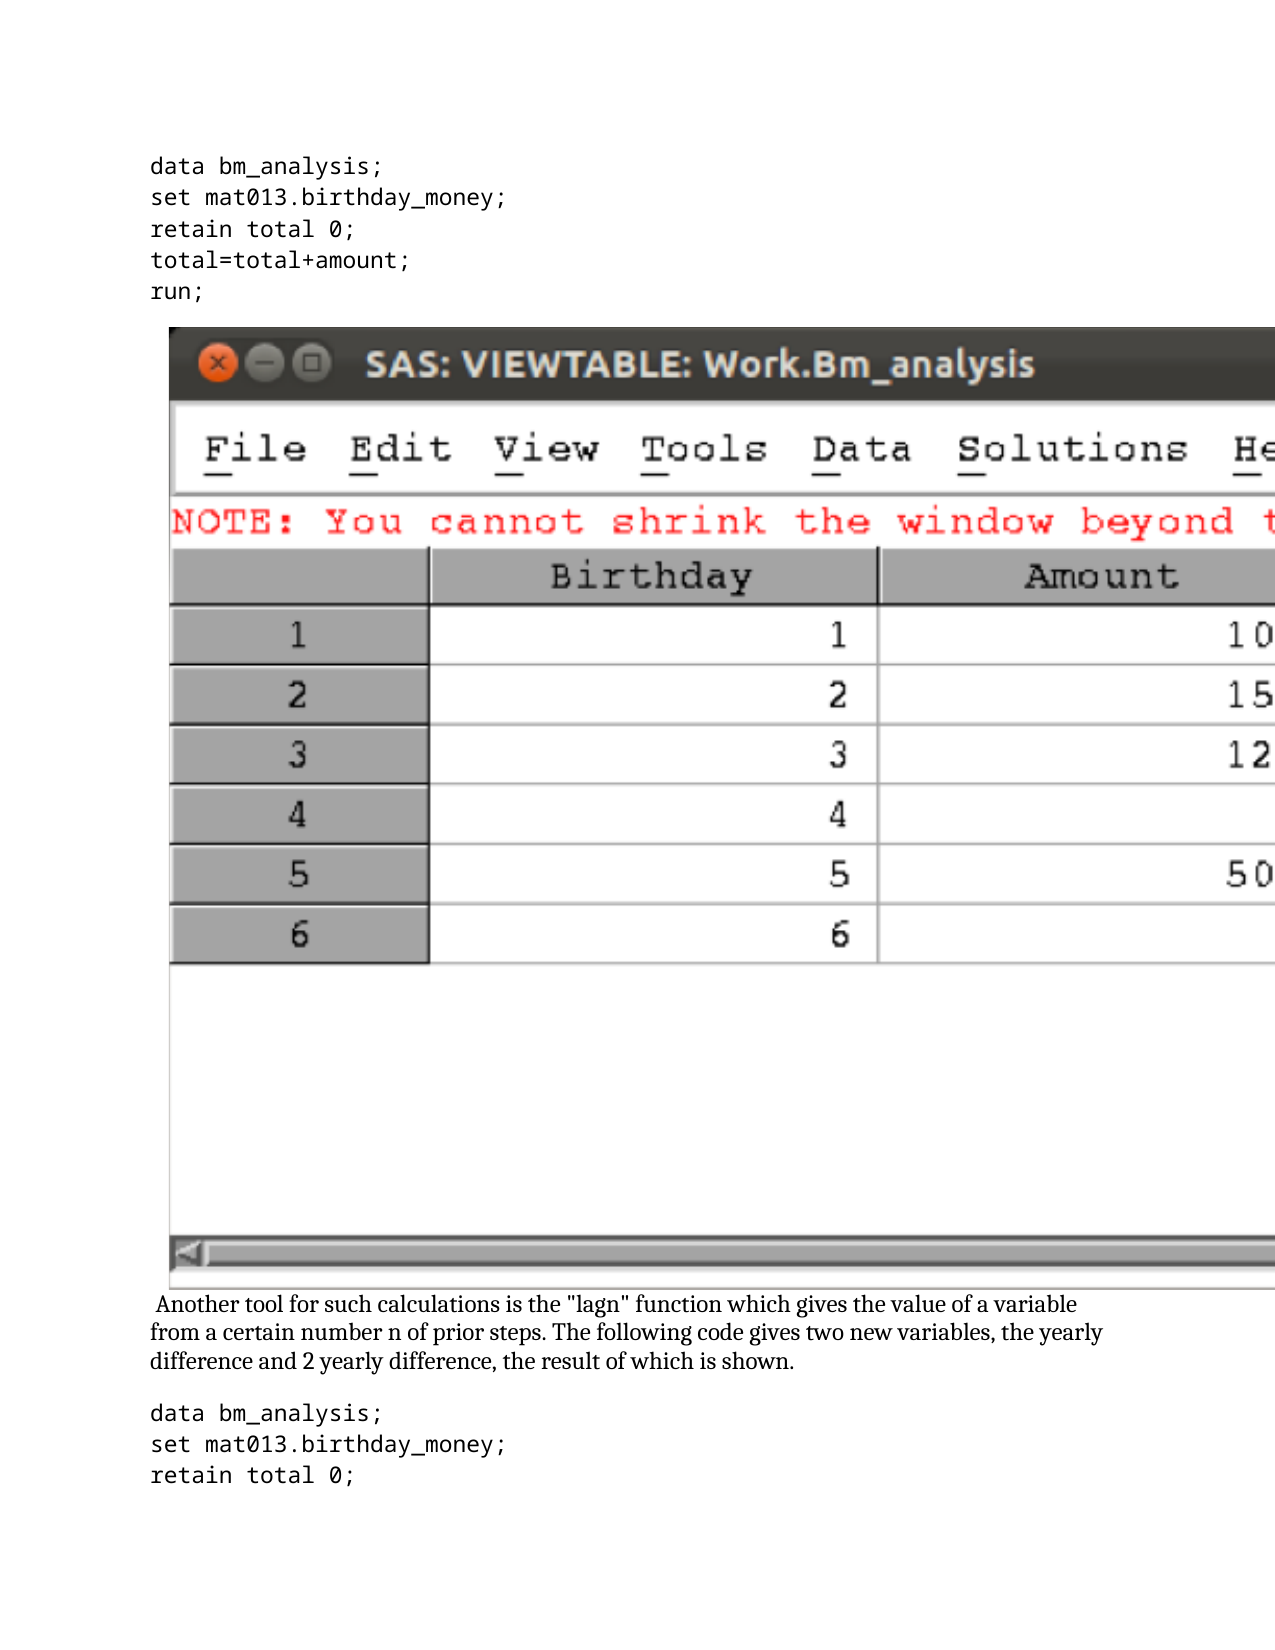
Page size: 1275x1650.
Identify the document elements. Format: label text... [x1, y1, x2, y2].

text data bm_analysis;set mat013.birthday_money;retain total 0;total=total+amount;run; [150, 150, 1125, 306]
picture [168, 327, 1275, 1290]
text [150, 1397, 1125, 1490]
